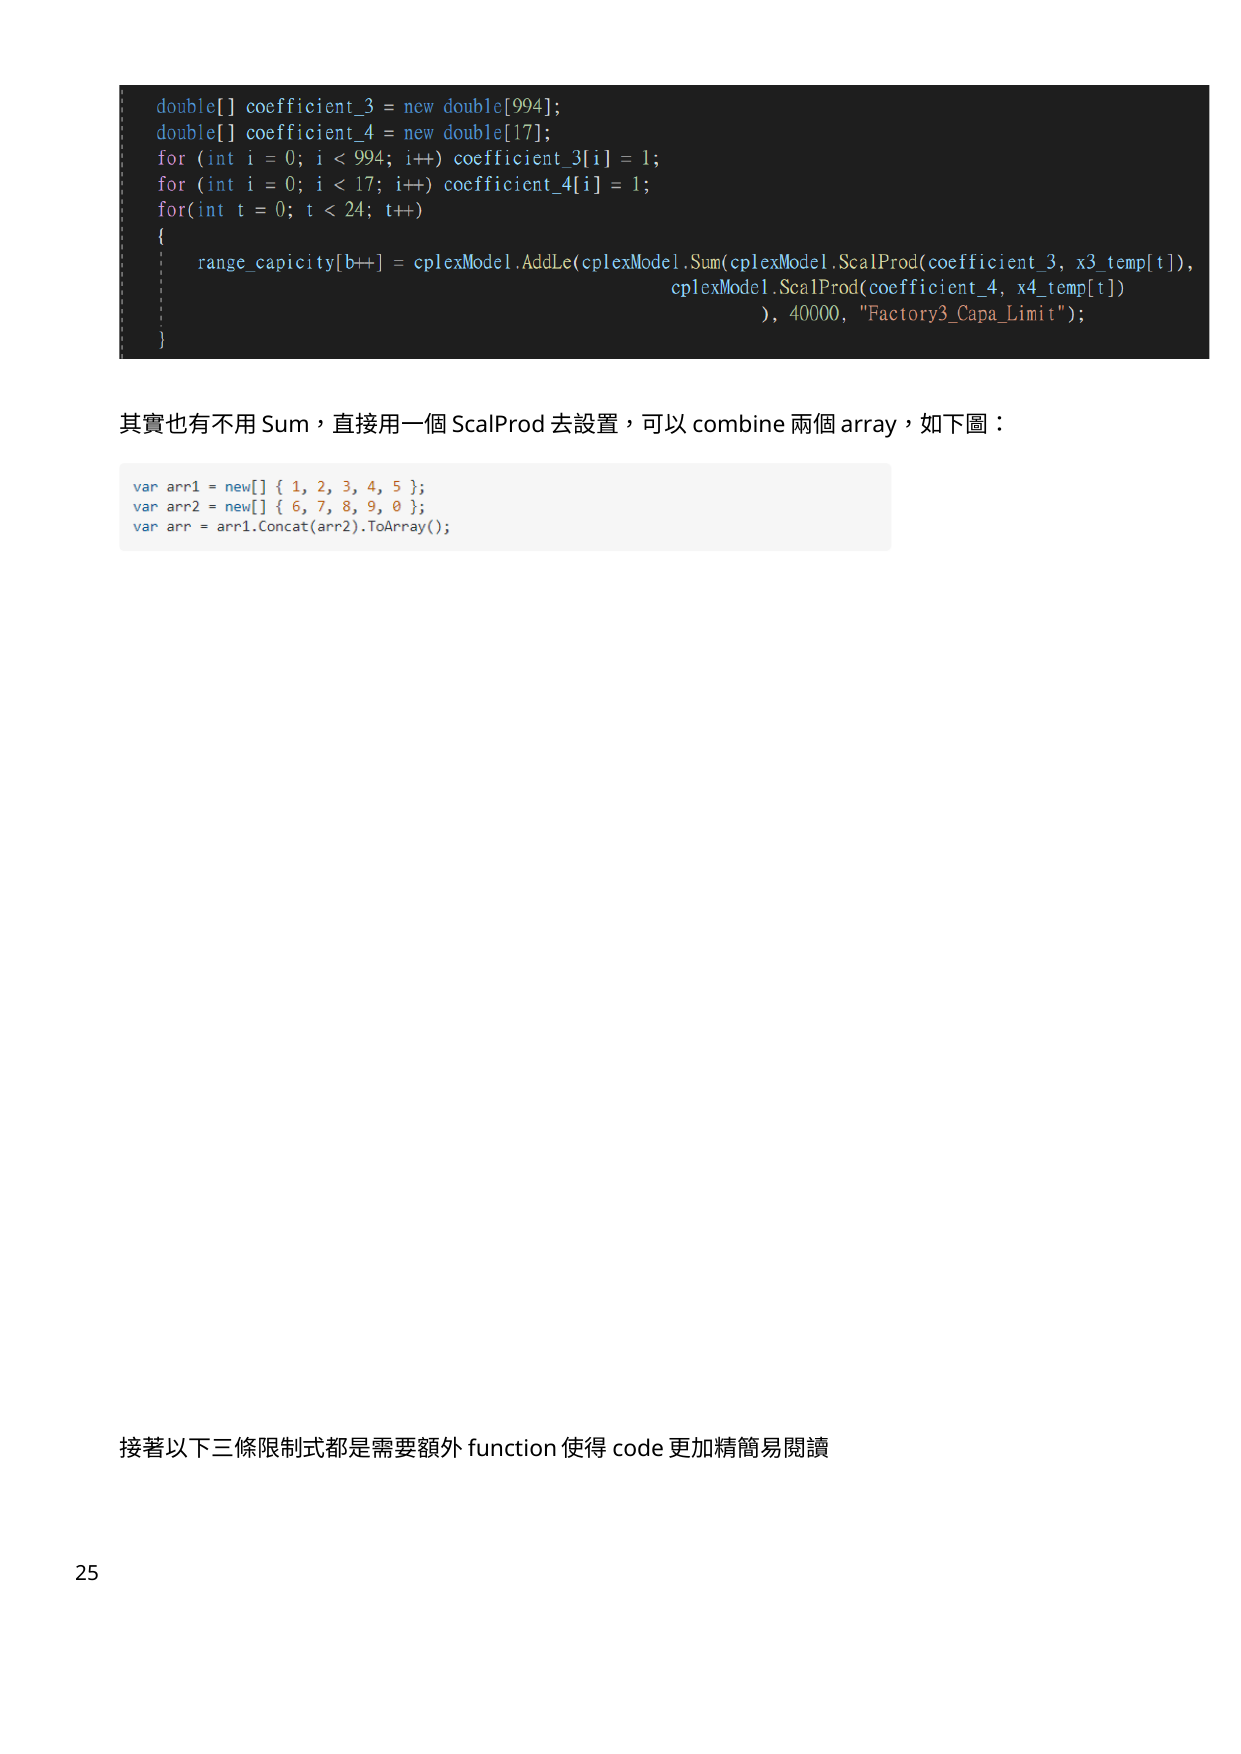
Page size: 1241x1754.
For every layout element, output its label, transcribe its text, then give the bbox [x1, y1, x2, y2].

list 其實也有不用Sum，直接用一個ScalProd去設置，可以combine兩個array，如下圖： [119, 403, 1165, 441]
picture [119, 459, 907, 572]
list 接著以下三條限制式都是需要額外function使得code更加精簡易閱讀 [119, 1427, 1165, 1465]
picture [119, 85, 1210, 359]
